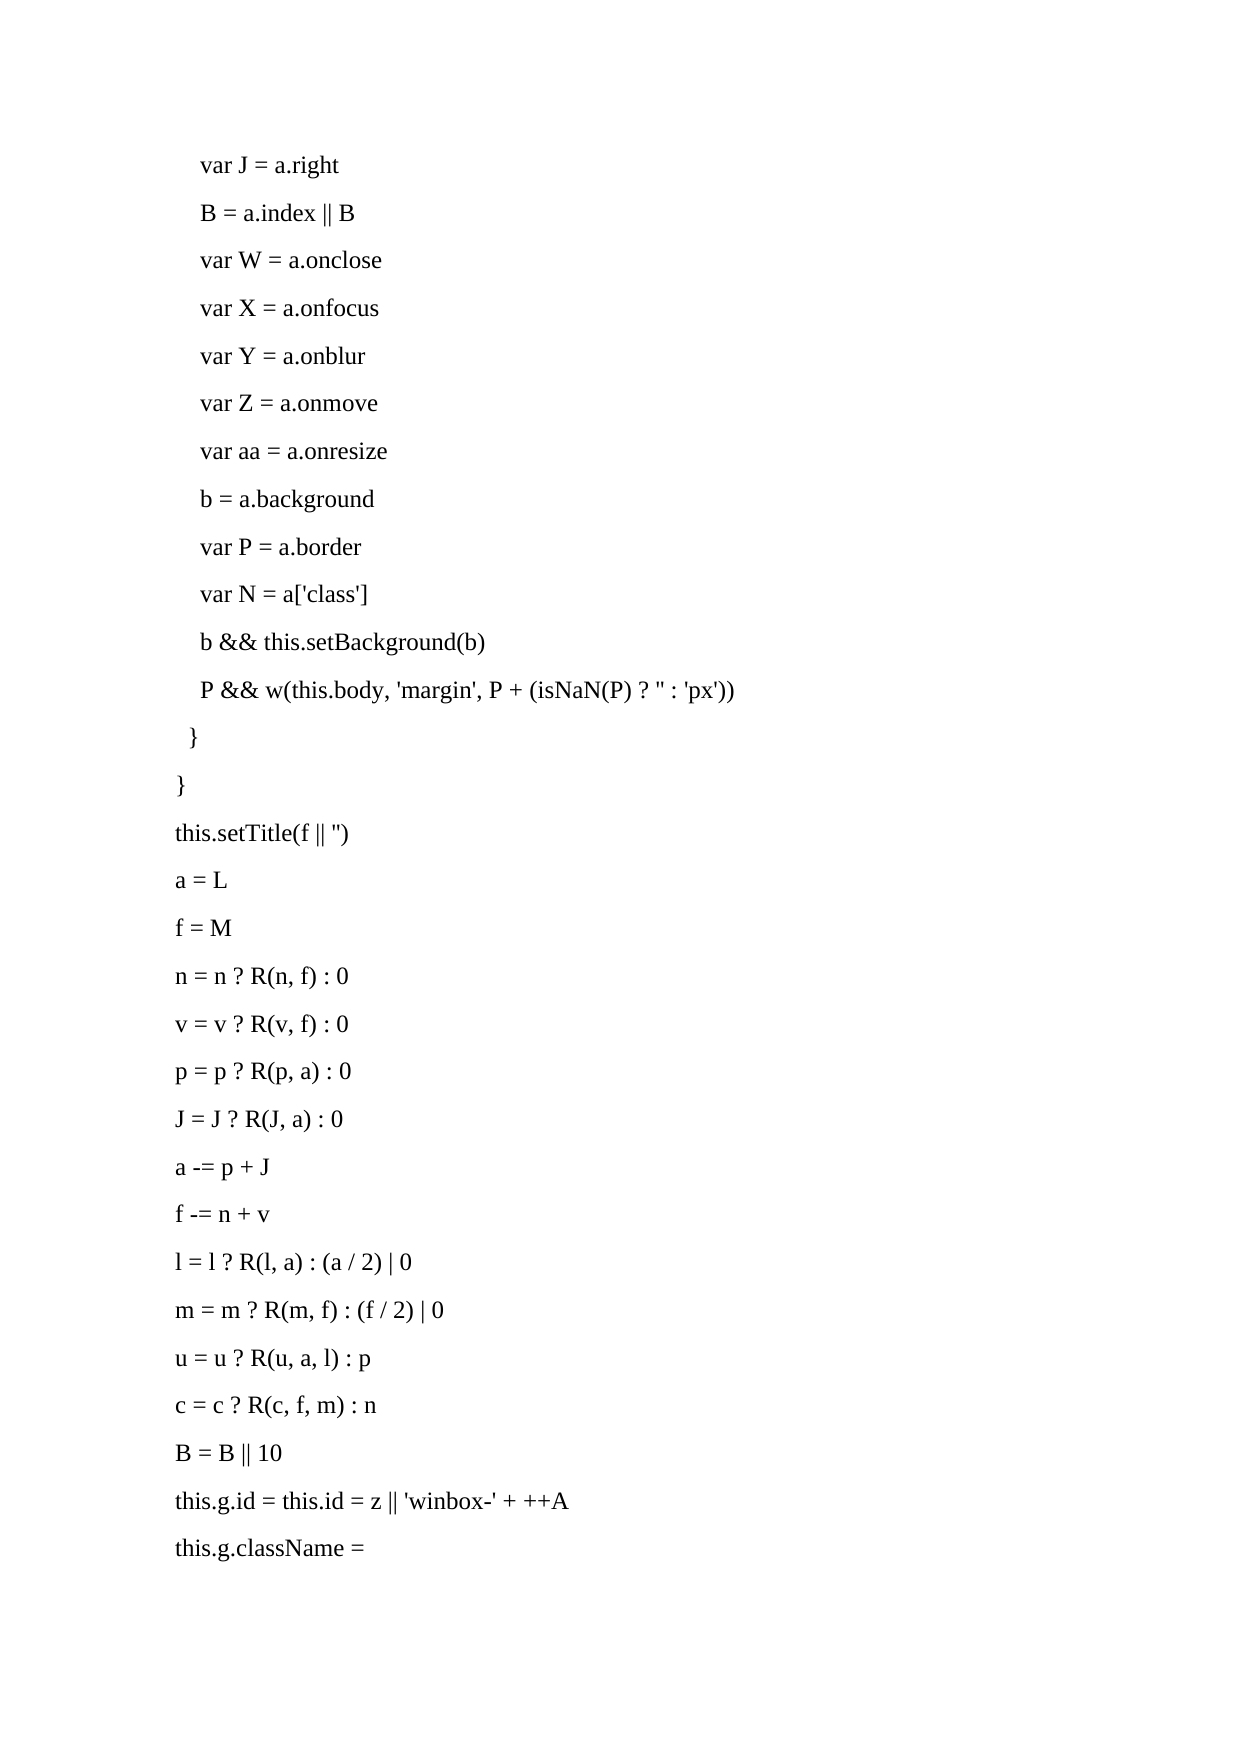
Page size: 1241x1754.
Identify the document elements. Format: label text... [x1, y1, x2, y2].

text b = a.background [150, 484, 1090, 513]
text this.g.id = this.id = z || 'winbox-' + ++A [150, 1486, 1090, 1514]
text v = v ? R(v, f) : 0 [150, 1009, 1090, 1037]
text f -= n + v [150, 1199, 1090, 1228]
text p = p ? R(p, a) : 0 [150, 1056, 1090, 1085]
text this.g.className = [150, 1533, 1090, 1562]
text a = L [150, 866, 1090, 894]
text var aa = a.onresize [150, 436, 1090, 465]
text m = m ? R(m, f) : (f / 2) | 0 [150, 1295, 1090, 1324]
text n = n ? R(n, f) : 0 [150, 961, 1090, 990]
text P && w(this.body, 'margin', P + (isNaN(P) ? '' : 'px')) [150, 675, 1090, 703]
text f = M [150, 913, 1090, 942]
text a -= p + J [150, 1152, 1090, 1181]
text var P = a.border [150, 532, 1090, 560]
text B = a.index || B [150, 198, 1090, 226]
text c = c ? R(c, f, m) : n [150, 1390, 1090, 1419]
text B = B || 10 [150, 1438, 1090, 1467]
text var X = a.onfocus [150, 293, 1090, 322]
text J = J ? R(J, a) : 0 [150, 1104, 1090, 1133]
text var W = a.onclose [150, 245, 1090, 274]
text var Z = a.onmove [150, 388, 1090, 417]
text this.setTitle(f || '') [150, 818, 1090, 847]
text var N = a['class'] [150, 579, 1090, 608]
text var Y = a.onblur [150, 341, 1090, 369]
text } [150, 770, 1090, 799]
text u = u ? R(u, a, l) : p [150, 1343, 1090, 1371]
text b && this.setBackground(b) [150, 627, 1090, 656]
text var J = a.right [150, 150, 1090, 179]
text l = l ? R(l, a) : (a / 2) | 0 [150, 1247, 1090, 1276]
text } [150, 722, 1090, 751]
